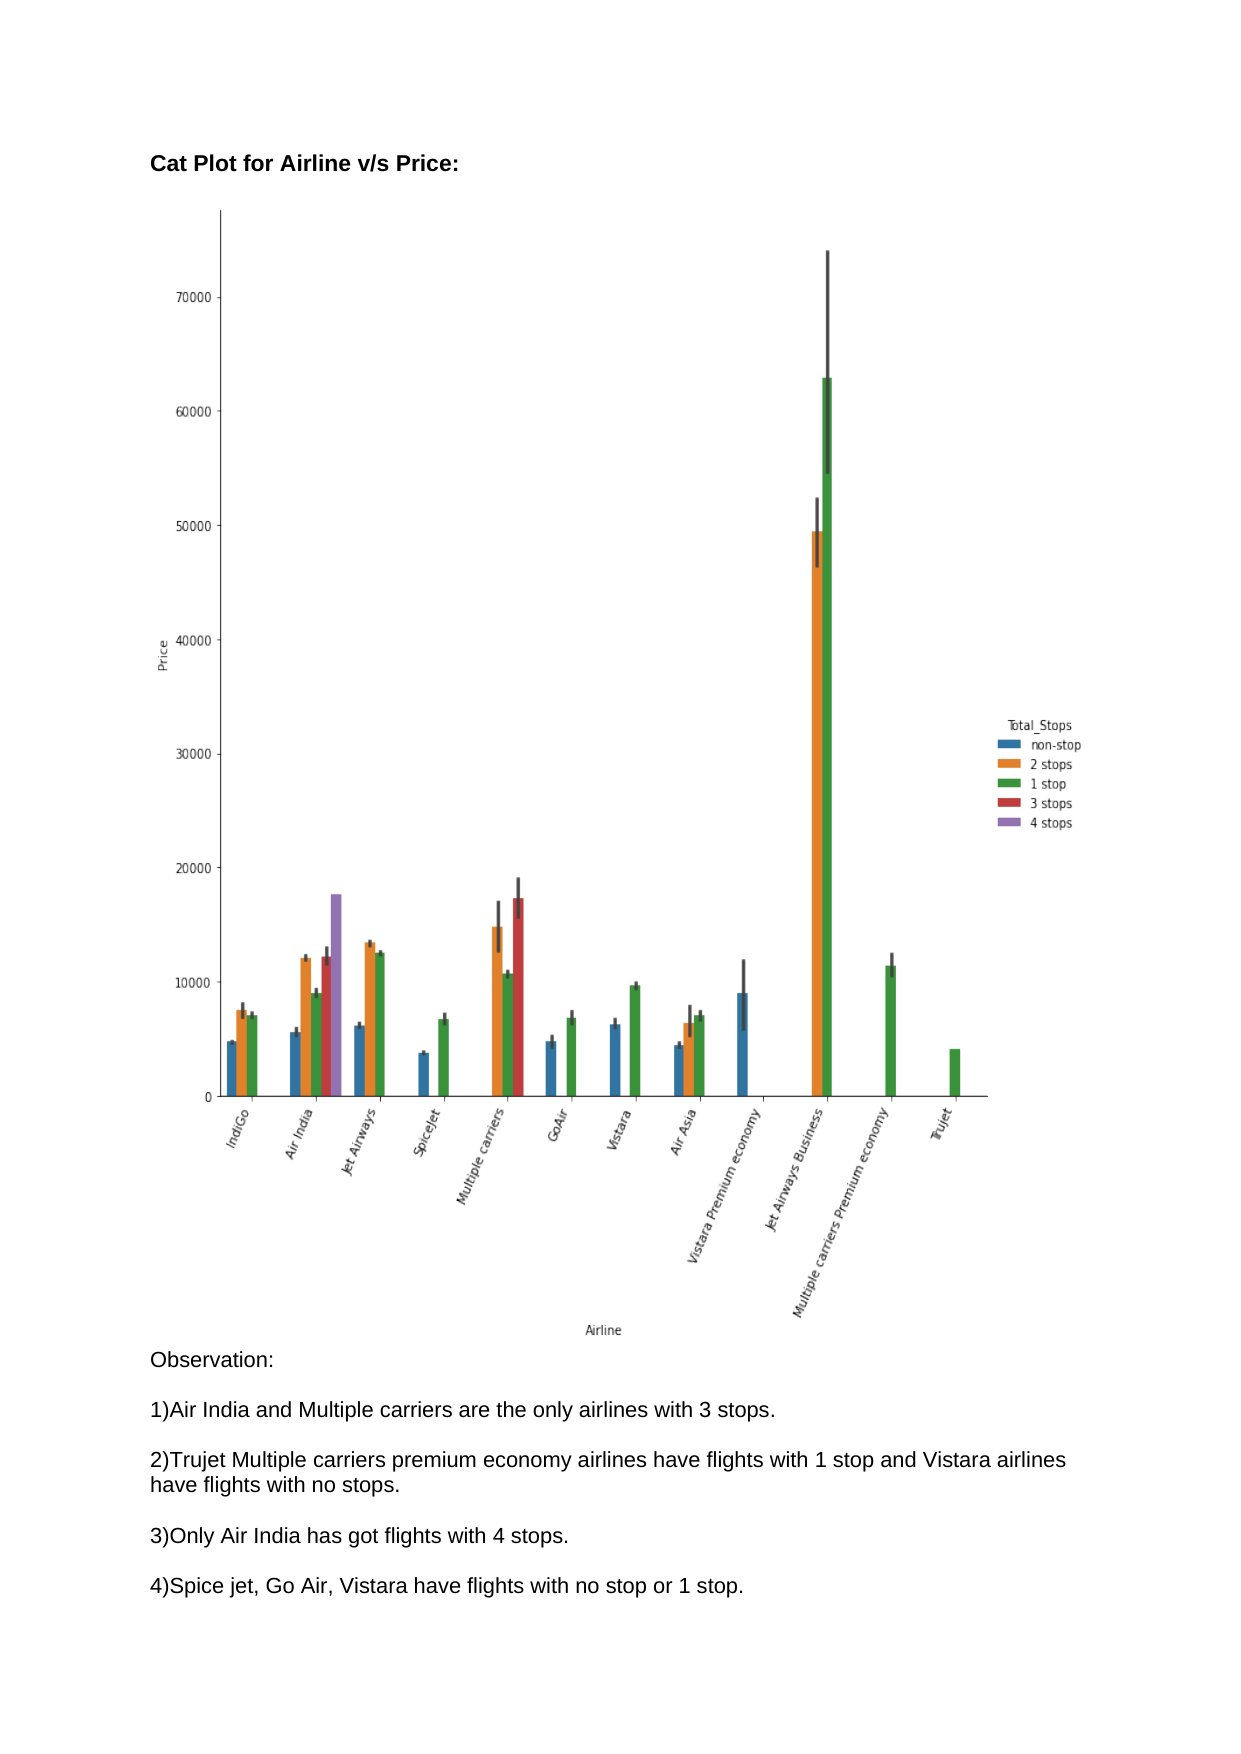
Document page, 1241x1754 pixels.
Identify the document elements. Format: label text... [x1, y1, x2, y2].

text Observation: [150, 1347, 1090, 1372]
text 3)Only Air India has got flights with 4 stops. [150, 1523, 1090, 1548]
text 4)Spice jet, Go Air, Vistara have flights with no stop or 1 stop. [150, 1573, 1090, 1598]
picture [150, 201, 1091, 1347]
text 2)Trujet Multiple carriers premium economy airlines have flights with 1 stop and Vistara airlines have flights with no stops. [150, 1447, 1090, 1498]
text Cat Plot for Airline v/s Price: [150, 150, 1090, 176]
text 1)Air India and Multiple carriers are the only airlines with 3 stops. [150, 1397, 1090, 1422]
